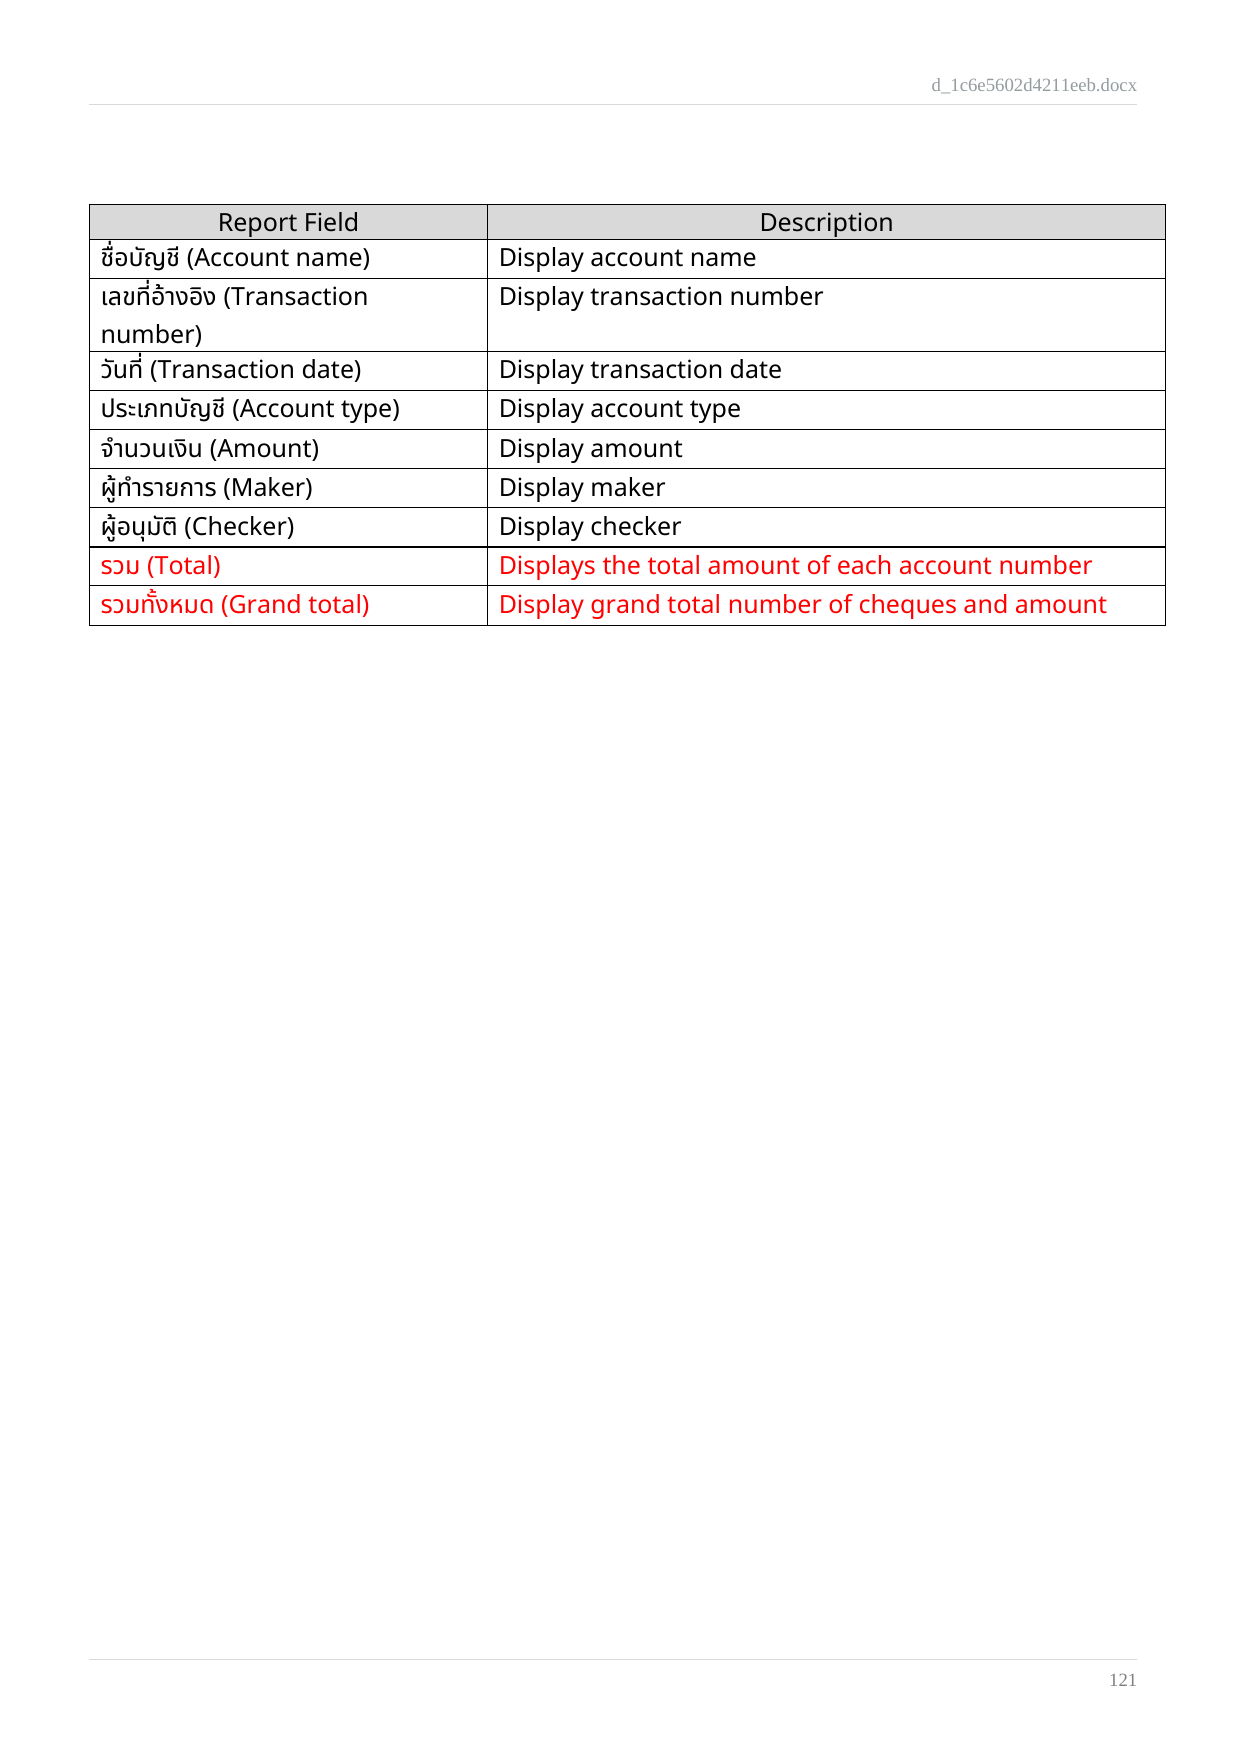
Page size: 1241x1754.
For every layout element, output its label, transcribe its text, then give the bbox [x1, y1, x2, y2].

table_cell ผู้อนุมัติ (Checker) [90, 508, 487, 546]
table_cell Display amount [488, 430, 1165, 468]
table_cell Display maker [488, 469, 1165, 507]
table_cell ประเภทบัญชี (Account type) [90, 391, 487, 429]
table_cell Display grand total number of cheques and amount [488, 586, 1165, 624]
table_cell Display account type [488, 391, 1165, 429]
table_header Description [488, 205, 1165, 239]
table_cell ชื่อบัญชี (Account name) [90, 240, 487, 278]
table_header Report Field [90, 205, 487, 239]
table_cell จำนวนเงิน (Amount) [90, 430, 487, 468]
table_cell Display transaction date [488, 352, 1165, 390]
table_cell Display account name [488, 240, 1165, 278]
table_cell Display checker [488, 508, 1165, 546]
table_cell รวม (Total) [90, 548, 487, 585]
table_cell ผู้ทำรายการ (Maker) [90, 469, 487, 507]
table_cell วันที่ (Transaction date) [90, 352, 487, 390]
table_cell Display transaction number [488, 279, 1165, 351]
table_cell รวมทั้งหมด (Grand total) [90, 586, 487, 624]
table_cell เลขที่อ้างอิง (Transaction number) [90, 279, 487, 351]
table_cell Displays the total amount of each account number [488, 548, 1165, 585]
